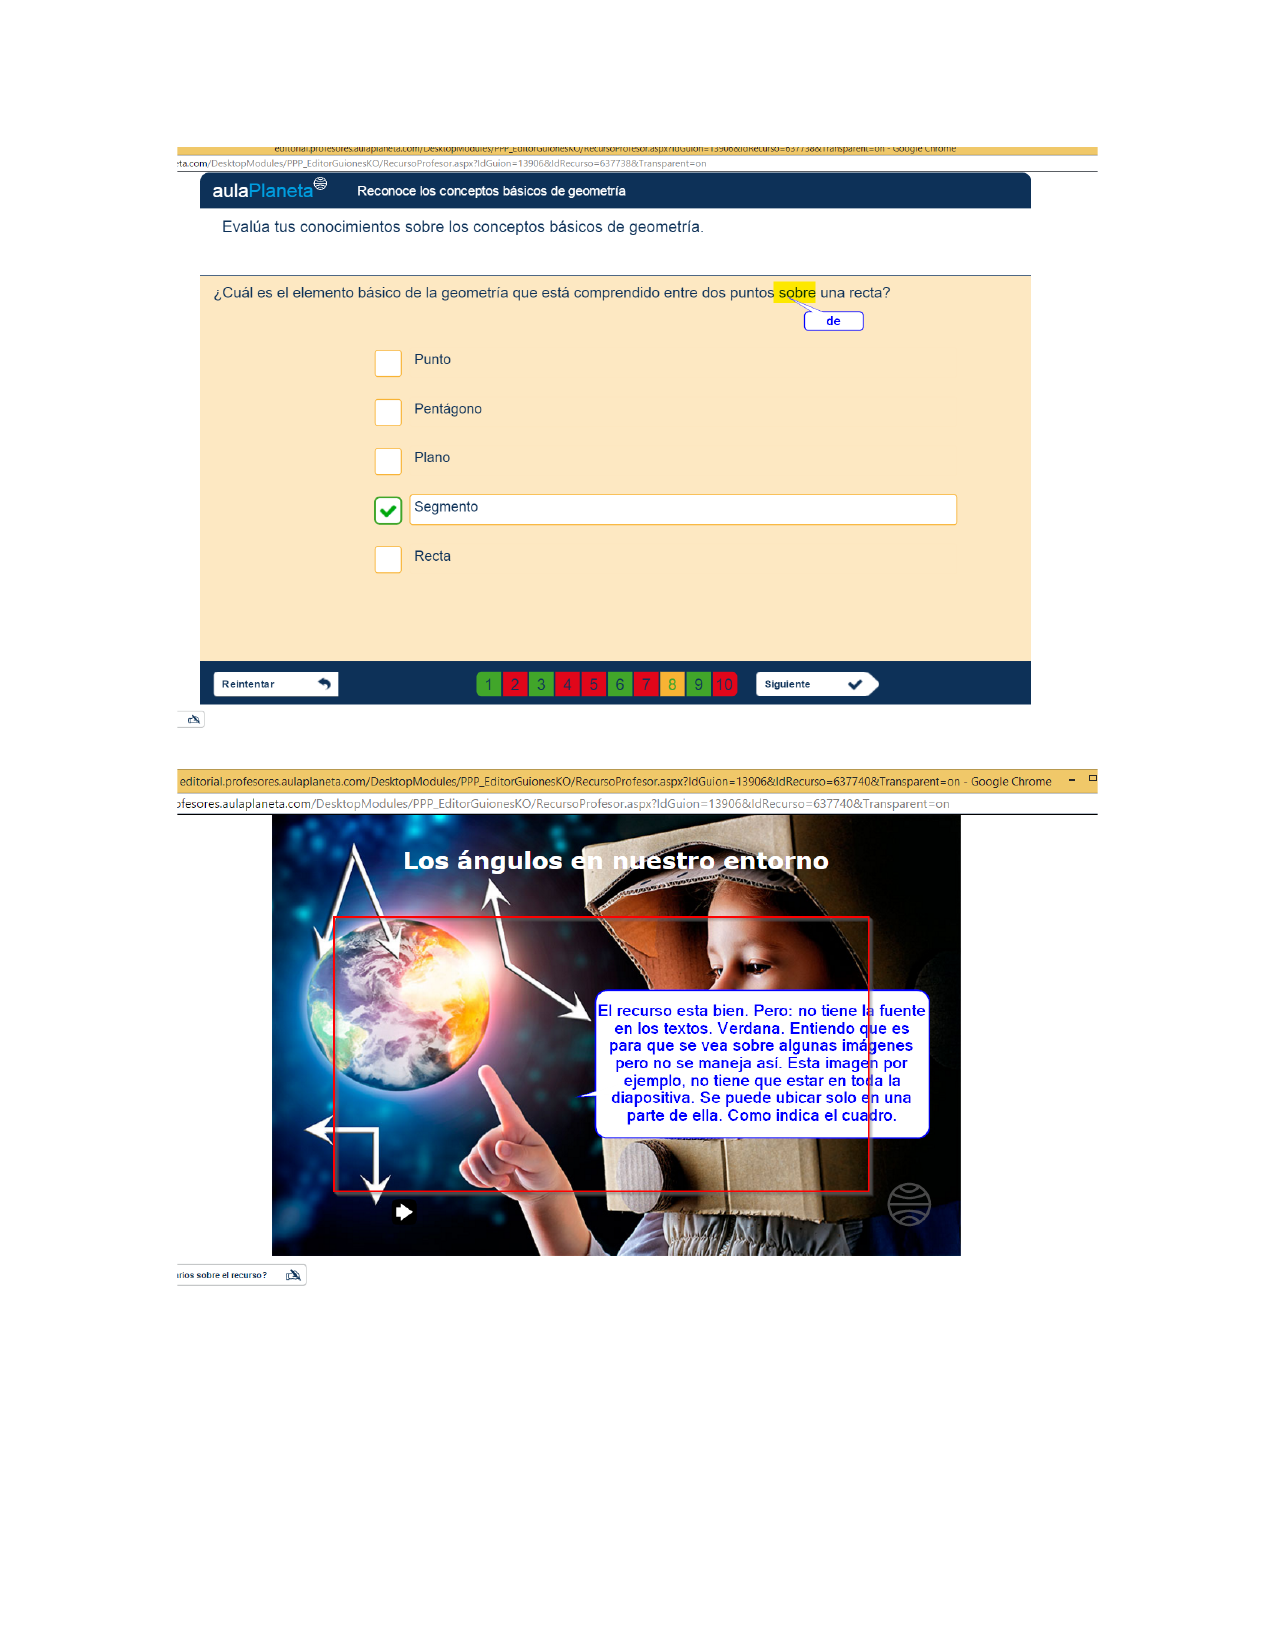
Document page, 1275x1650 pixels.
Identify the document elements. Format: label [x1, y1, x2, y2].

picture [177, 147, 1098, 751]
picture [177, 769, 1098, 1327]
